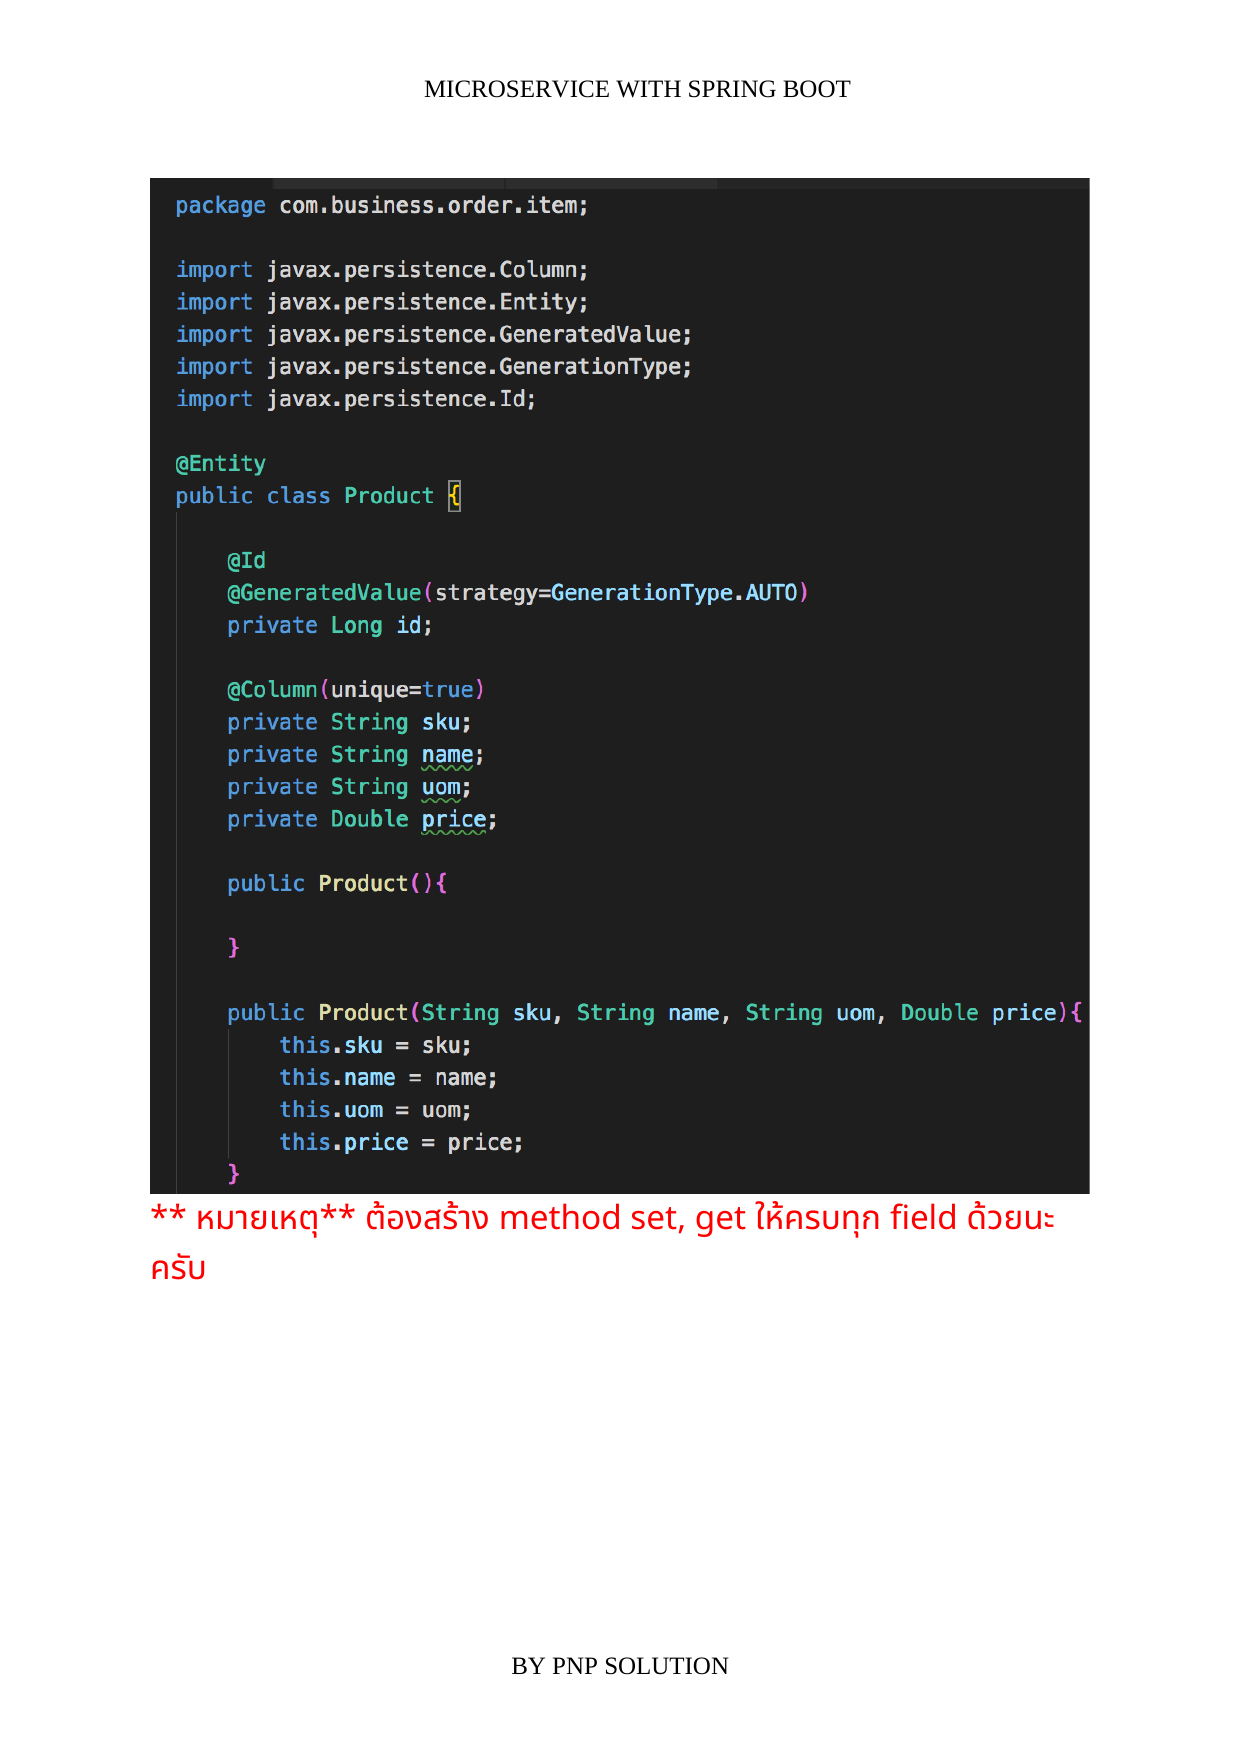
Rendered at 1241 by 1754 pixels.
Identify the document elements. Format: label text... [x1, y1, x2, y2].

picture [150, 178, 1090, 1194]
text ** หมายเหตุ** ต้องสร้าง method set, get ให้ครบทุก field ด้วยนะครับ [150, 1194, 1090, 1295]
